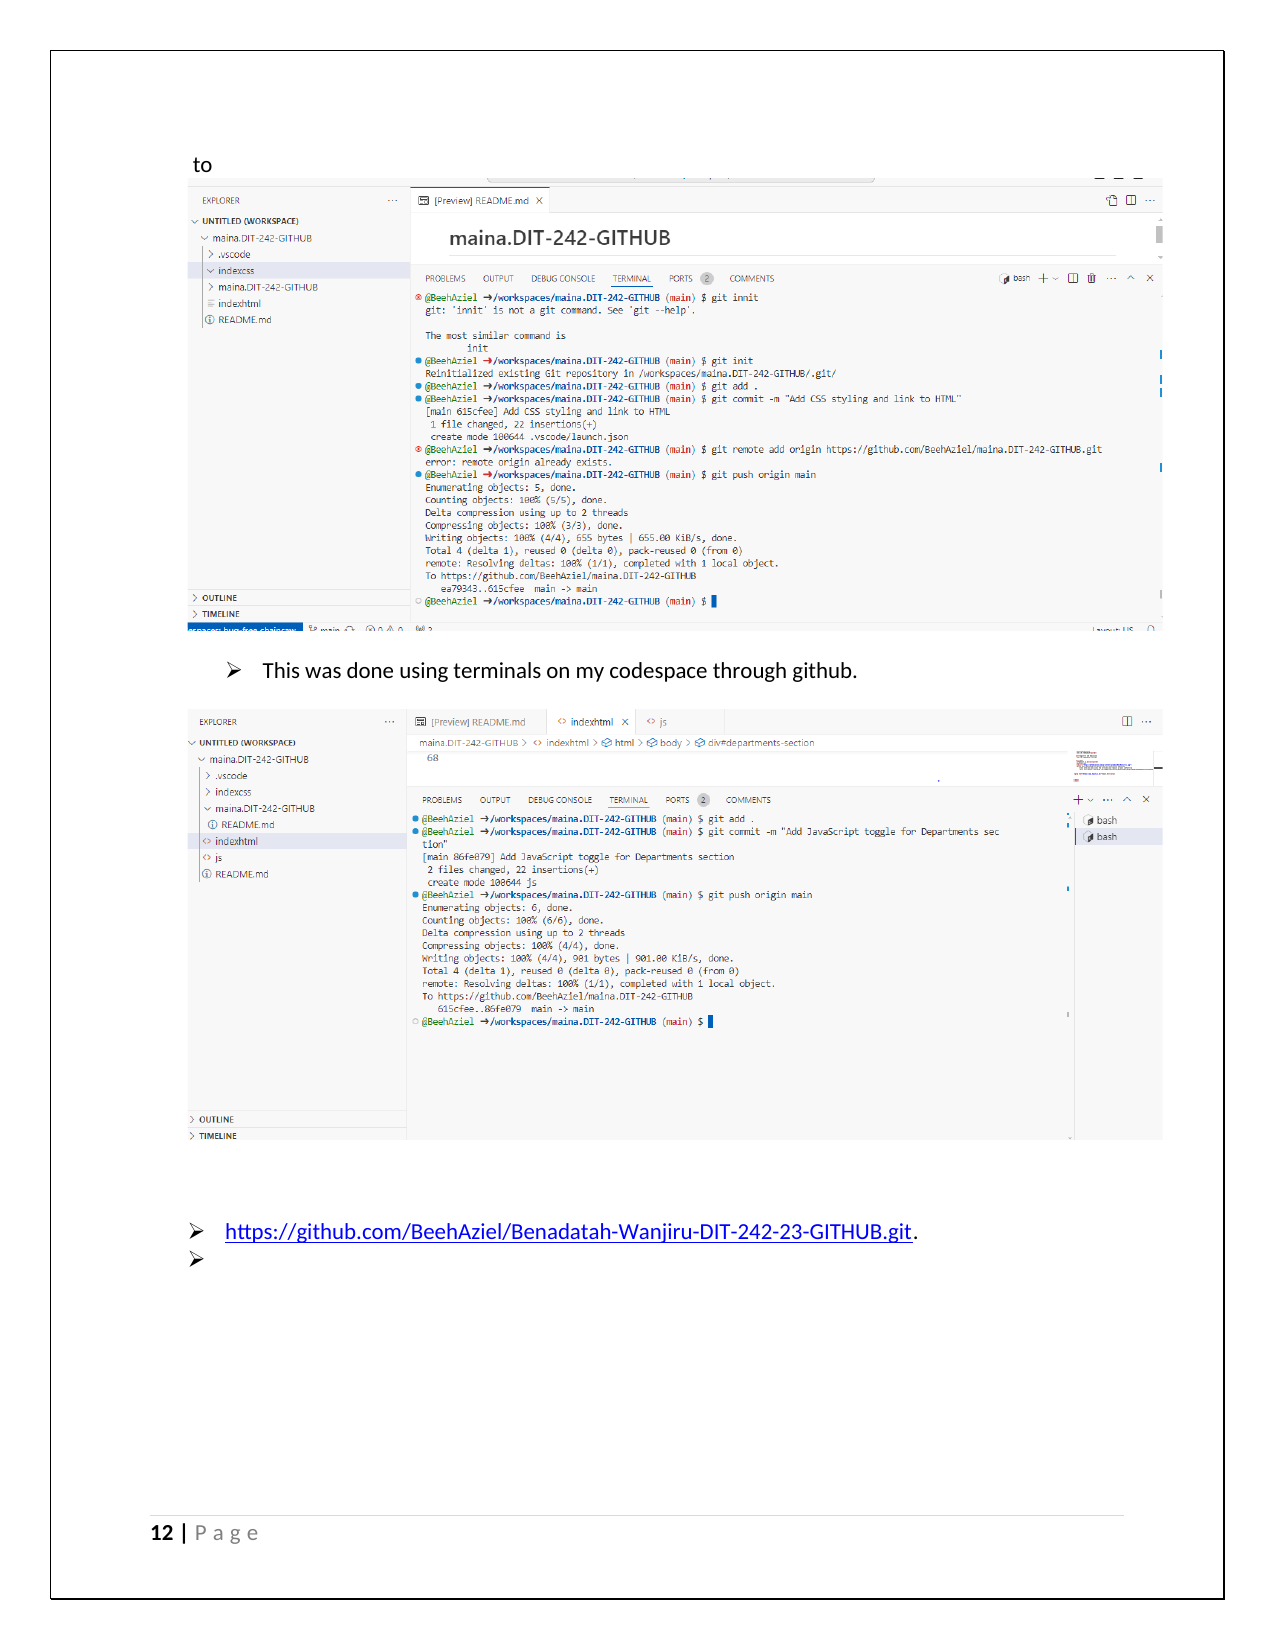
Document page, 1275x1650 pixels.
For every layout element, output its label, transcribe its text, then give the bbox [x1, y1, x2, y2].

list https://github.com/BeehAziel/Benadatah-Wanjiru-DIT-242-23-GITHUB.git. [187, 1217, 1124, 1246]
text to [187, 150, 1124, 178]
picture [187, 178, 1163, 631]
list This was done using terminals on my codespace through github. [225, 656, 1124, 684]
picture [187, 709, 1163, 1140]
